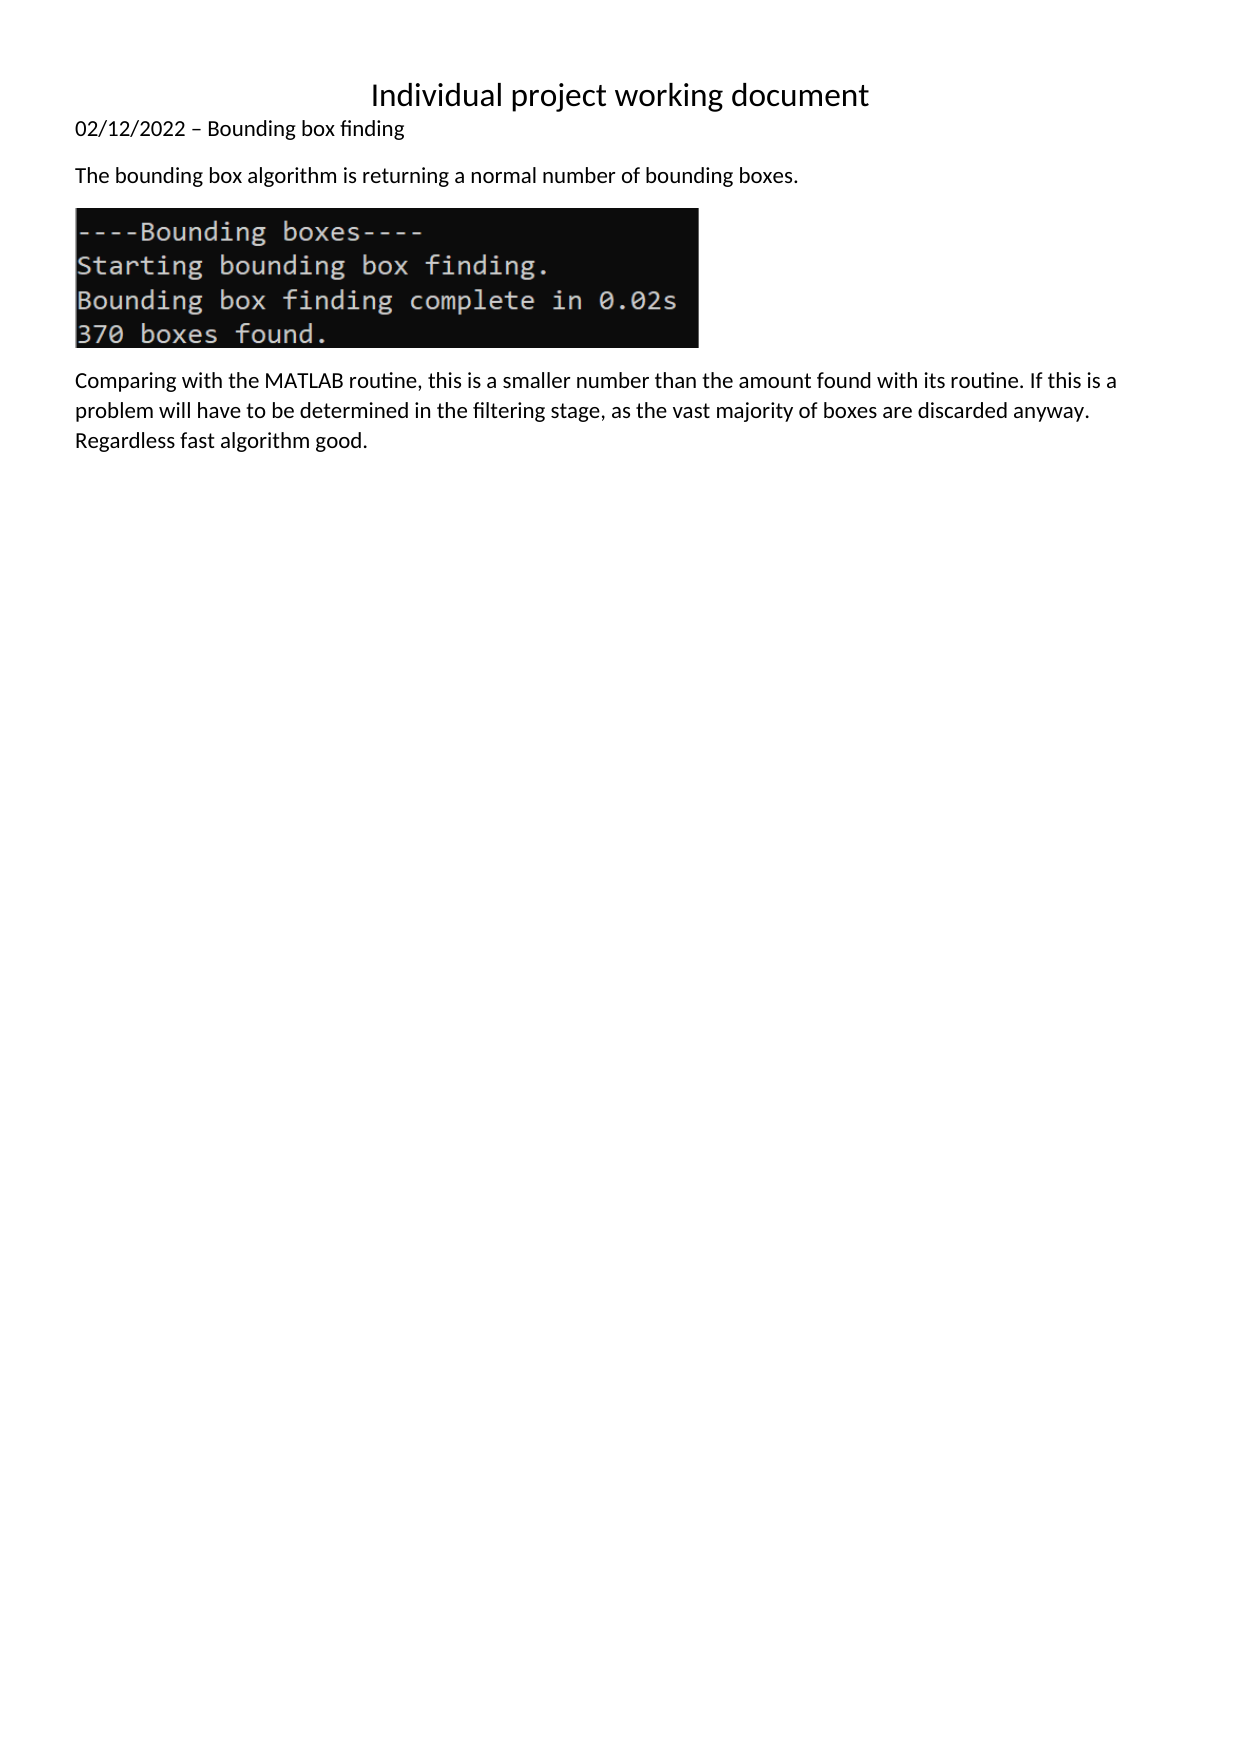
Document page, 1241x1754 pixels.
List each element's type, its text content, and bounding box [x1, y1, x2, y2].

text 02/12/2022 – Bounding box finding [75, 114, 1165, 142]
text The bounding box algorithm is returning a normal number of bounding boxes. [75, 161, 1165, 189]
picture [75, 208, 699, 348]
text Comparing with the MATLAB routine, this is a smaller number than the amount found with its routine. If this is a problem will have to be determined in the filtering stage, as the vast majority of boxes are discarded anyway. Regardless fast algorithm good. [75, 366, 1165, 454]
